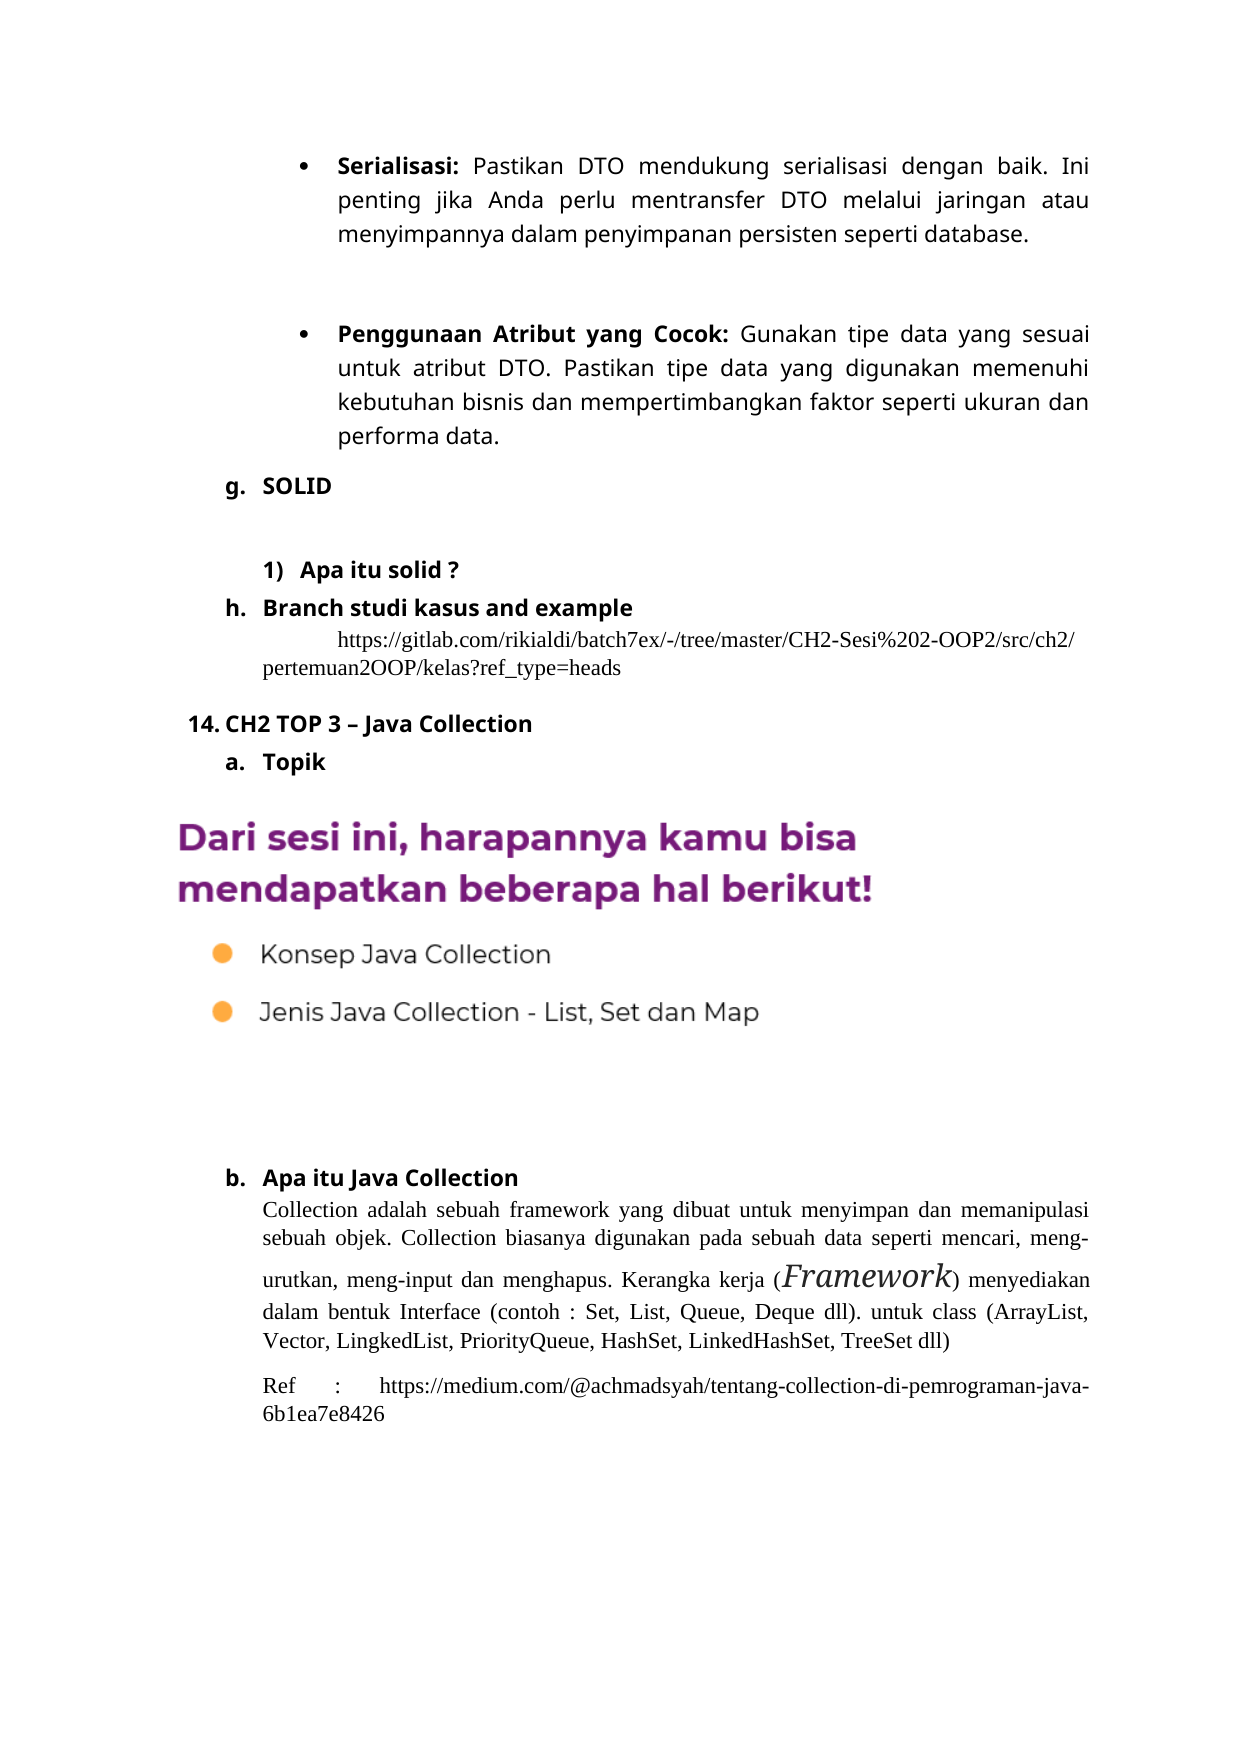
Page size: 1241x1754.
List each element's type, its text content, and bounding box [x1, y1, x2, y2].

text https://gitlab.com/rikialdi/batch7ex/-/tree/master/CH2-Sesi%202-OOP2/src/ch2/pertemuan2OOP/kelas?ref_type=heads [262, 626, 1090, 681]
text Collection adalah sebuah framework yang dibuat untuk menyimpan dan memanipulasi sebuah objek. Collection biasanya digunakan pada sebuah data seperti mencari, meng-urutkan, meng-input dan menghapus. Kerangka kerja (Framework) menyediakan dalam bentuk Interface (contoh : Set, List, Queue, Deque dll). untuk class (ArrayList, Vector, LingkedList, PriorityQueue, HashSet, LinkedHashSet, TreeSet dll) [262, 1277, 1090, 1353]
subtitle Topik [225, 746, 1090, 777]
list Penggunaan Atribut yang Cocok: Gunakan tipe data yang sesuai untuk atribut DTO. Pastikan tipe data yang digunakan memenuhi kebutuhan bisnis dan mempertimbangkan faktor seperti ukuran dan performa data. [300, 318, 1090, 451]
subtitle Branch studi kasus and example [225, 592, 1090, 623]
text Collection adalah sebuah framework yang dibuat untuk menyimpan dan memanipulasi sebuah objek. Collection biasanya digunakan pada sebuah data seperti mencari, meng-urutkan, meng-input dan menghapus. Kerangka kerja (Framework) menyediakan dalam bentuk Interface (contoh : Set, List, Queue, Deque dll). untuk class (ArrayList, Vector, LingkedList, PriorityQueue, HashSet, LinkedHashSet, TreeSet dll) [262, 1196, 1090, 1276]
subtitle CH2 TOP 3 – Java Collection [187, 708, 1090, 739]
subtitle Apa itu Java Collection [225, 1162, 1090, 1193]
list Serialisasi: Pastikan DTO mendukung serialisasi dengan baik. Ini penting jika Anda perlu mentransfer DTO melalui jaringan atau menyimpannya dalam penyimpanan persisten seperti database. [300, 150, 1090, 249]
subtitle Apa itu solid ? [262, 554, 1090, 585]
subtitle SOLID [225, 470, 1090, 501]
picture [150, 779, 968, 1144]
text Ref : https://medium.com/@achmadsyah/tentang-collection-di-pemrograman-java-6b1ea7e8426 [262, 1372, 1090, 1427]
